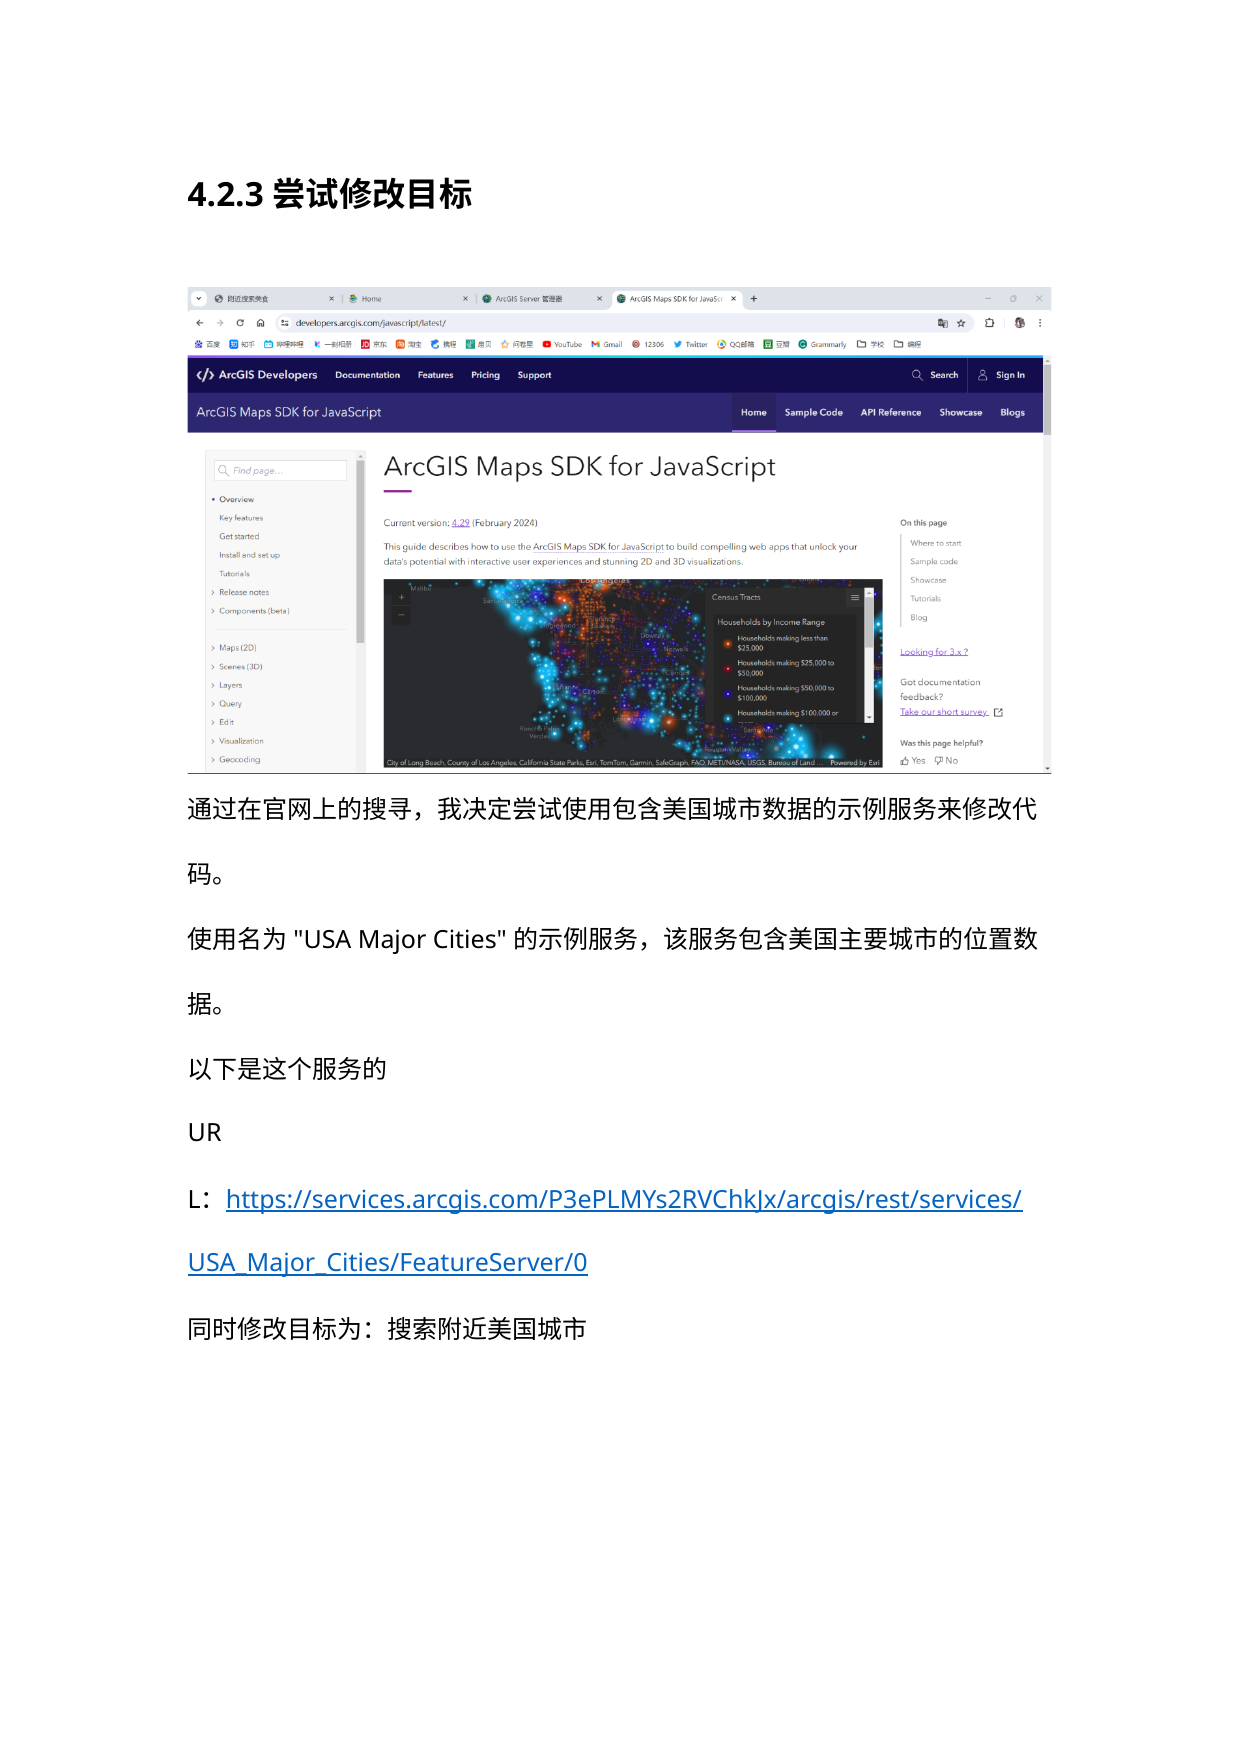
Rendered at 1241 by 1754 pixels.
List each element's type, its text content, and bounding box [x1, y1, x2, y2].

picture [187, 287, 1052, 774]
text 同时修改目标为：搜索附近美国城市 [187, 1295, 1053, 1360]
text 通过在官网上的搜寻，我决定尝试使用包含美国城市数据的示例服务来修改代码。 [187, 775, 1053, 905]
text 使用名为 "USA Major Cities" 的示例服务，该服务包含美国主要城市的位置数据。 [187, 905, 1053, 1035]
subtitle 4.2.3 尝试修改目标 [187, 160, 1053, 225]
text 以下是这个服务的 URL：https://services.arcgis.com/P3ePLMYs2RVChkJx/arcgis/rest/services/USA_Major_Cities/FeatureServer/0 [187, 1035, 1053, 1295]
